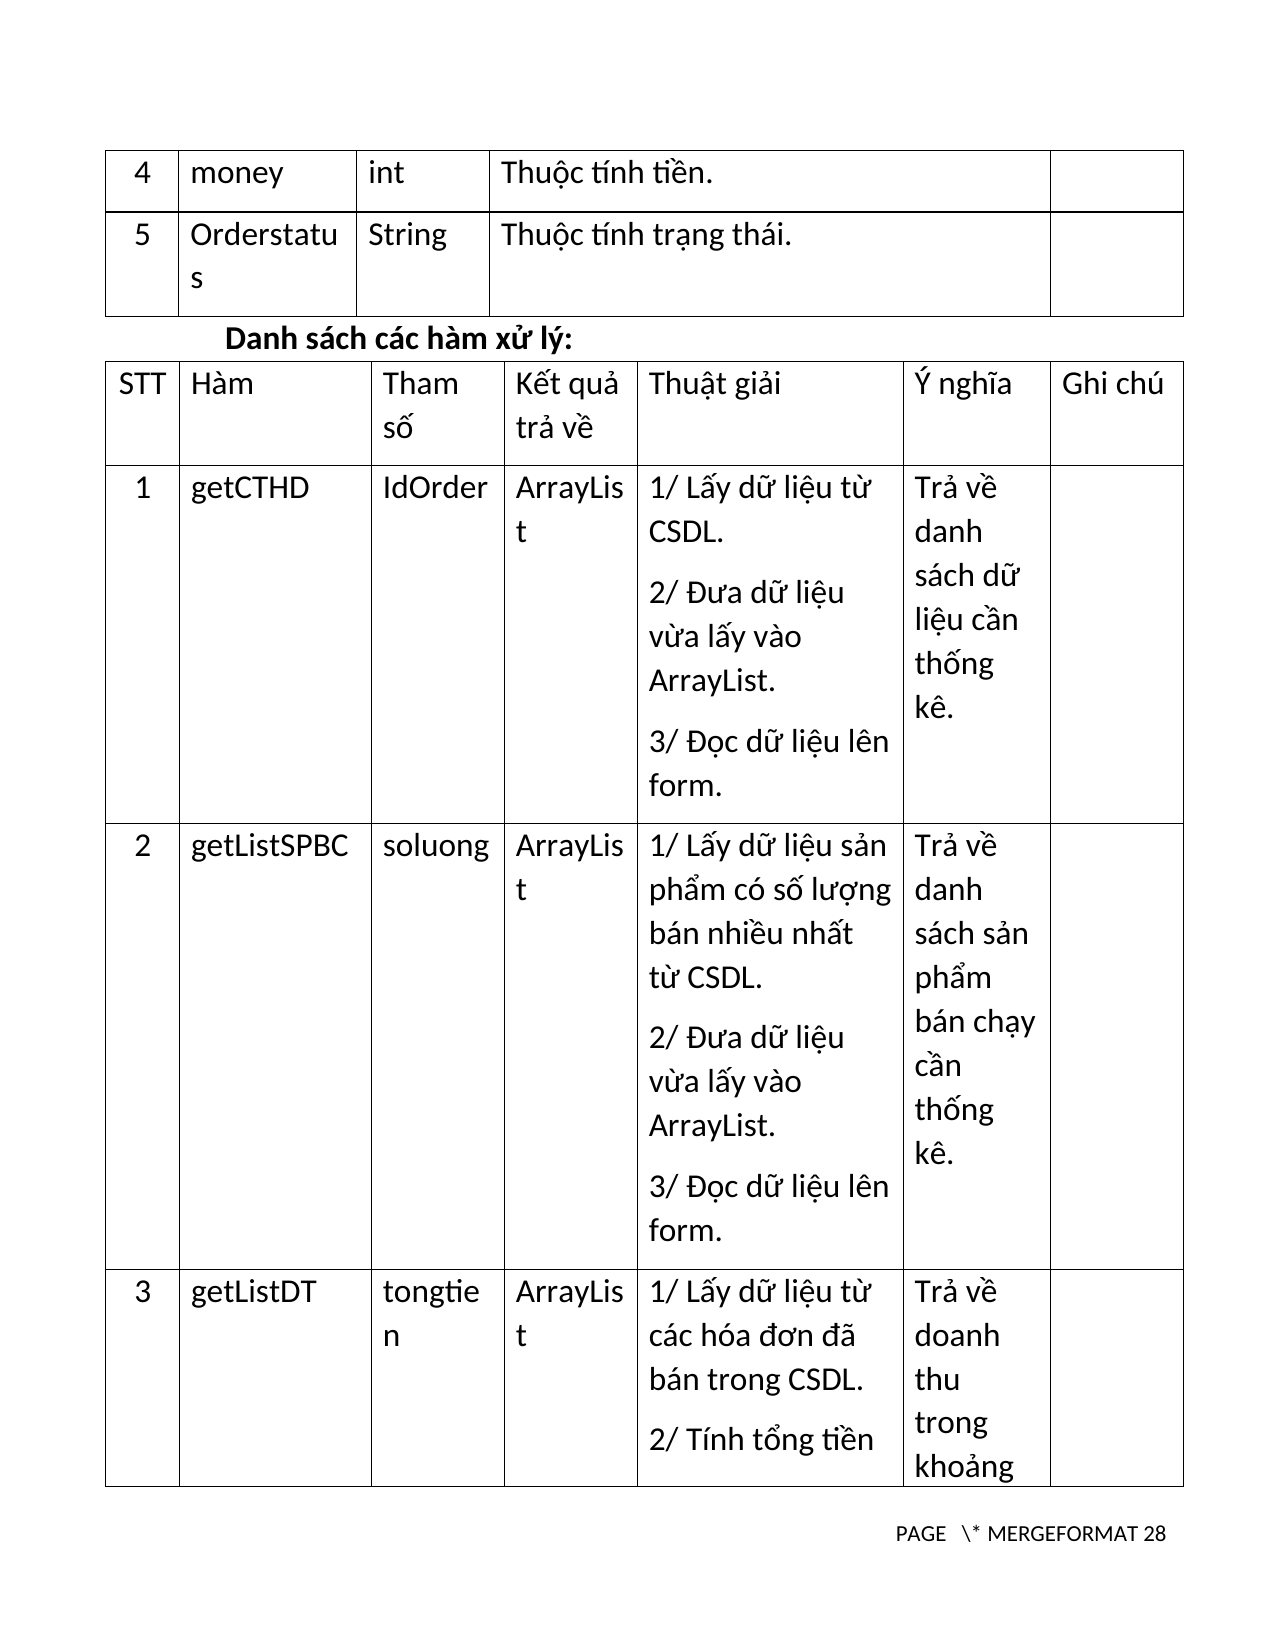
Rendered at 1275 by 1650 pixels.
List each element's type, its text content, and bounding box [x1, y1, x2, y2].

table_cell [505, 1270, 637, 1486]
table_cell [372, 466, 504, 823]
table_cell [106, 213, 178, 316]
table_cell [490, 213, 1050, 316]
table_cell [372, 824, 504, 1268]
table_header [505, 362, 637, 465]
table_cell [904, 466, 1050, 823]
list Danh sách các hàm xử lý: [225, 317, 1167, 358]
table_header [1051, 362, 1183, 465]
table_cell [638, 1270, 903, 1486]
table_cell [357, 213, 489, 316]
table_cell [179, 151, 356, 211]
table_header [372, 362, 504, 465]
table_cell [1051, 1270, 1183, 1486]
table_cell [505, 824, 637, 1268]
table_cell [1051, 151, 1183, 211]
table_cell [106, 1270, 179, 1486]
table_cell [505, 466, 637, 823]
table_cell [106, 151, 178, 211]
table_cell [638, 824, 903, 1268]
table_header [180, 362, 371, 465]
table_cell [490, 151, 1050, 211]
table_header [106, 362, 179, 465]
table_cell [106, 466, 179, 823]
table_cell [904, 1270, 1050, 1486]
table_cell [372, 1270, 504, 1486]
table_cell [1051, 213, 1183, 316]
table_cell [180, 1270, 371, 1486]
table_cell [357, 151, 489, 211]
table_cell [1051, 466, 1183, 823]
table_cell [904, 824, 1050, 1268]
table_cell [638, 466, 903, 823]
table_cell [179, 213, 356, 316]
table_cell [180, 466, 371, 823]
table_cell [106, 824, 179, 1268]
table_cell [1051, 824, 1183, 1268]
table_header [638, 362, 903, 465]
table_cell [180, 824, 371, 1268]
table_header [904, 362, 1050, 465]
